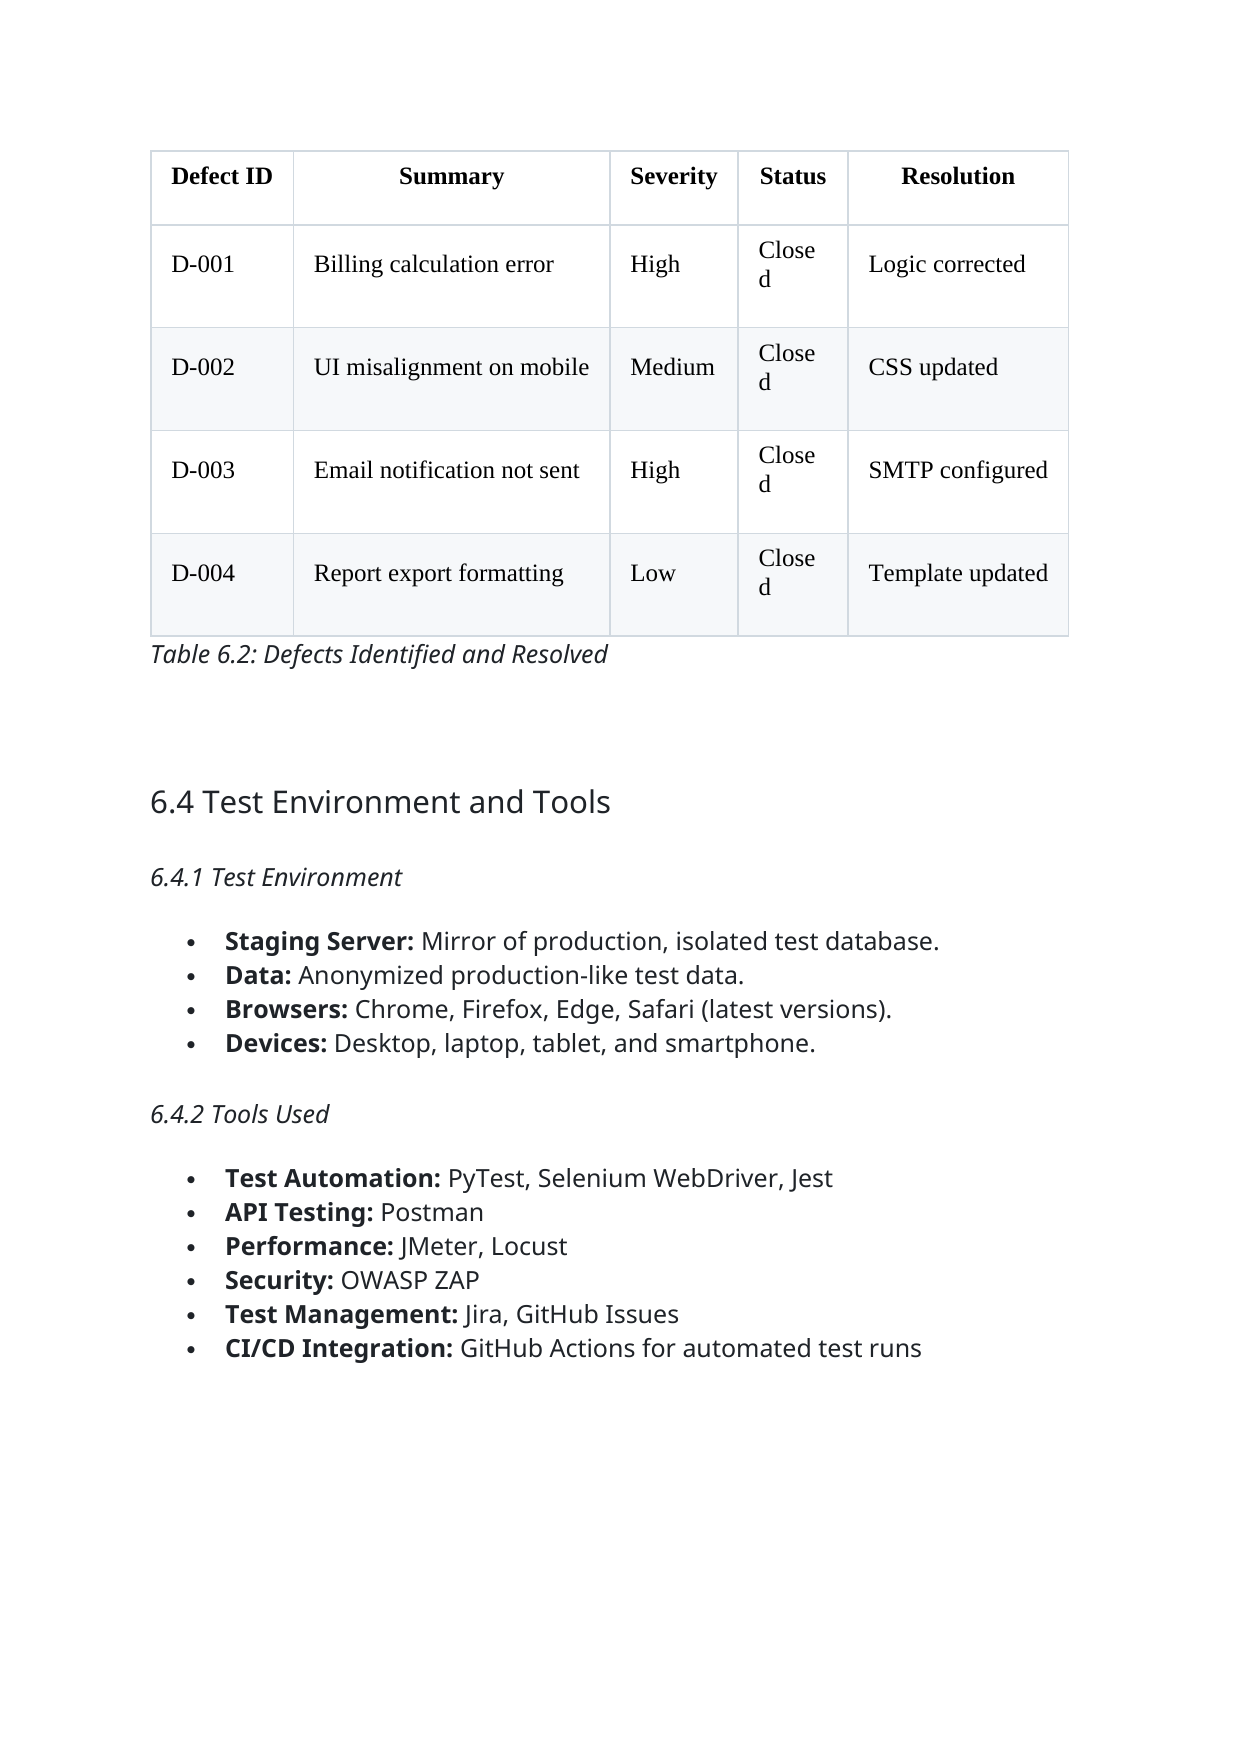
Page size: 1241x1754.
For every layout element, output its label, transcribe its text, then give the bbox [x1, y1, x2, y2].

table_cell Closed [739, 431, 847, 532]
list Security: OWASP ZAP [187, 1262, 1090, 1297]
list Test Automation: PyTest, Selenium WebDriver, Jest [187, 1160, 1090, 1194]
table_header Resolution [849, 152, 1068, 224]
table_cell Email notification not sent [294, 431, 609, 532]
subtitle 6.4.1 Test Environment [150, 860, 1090, 894]
table_cell UI misalignment on mobile [294, 328, 609, 430]
table_cell Medium [611, 328, 737, 430]
subtitle 6.4 Test Environment and Tools [150, 780, 1090, 823]
table_cell Logic corrected [849, 226, 1068, 327]
table_cell Closed [739, 534, 847, 635]
table_cell Closed [739, 226, 847, 327]
table_cell Template updated [849, 534, 1068, 635]
table_cell Low [611, 534, 737, 635]
table_header Summary [294, 152, 609, 224]
table_cell D-001 [152, 226, 293, 327]
table_cell CSS updated [849, 328, 1068, 430]
table_cell D-003 [152, 431, 293, 532]
table_cell D-002 [152, 328, 293, 430]
list Test Management: Jira, GitHub Issues [187, 1297, 1090, 1331]
table_cell High [611, 431, 737, 532]
list CI/CD Integration: GitHub Actions for automated test runs [187, 1331, 1090, 1365]
table_cell High [611, 226, 737, 327]
list Performance: JMeter, Locust [187, 1228, 1090, 1262]
table_header Severity [611, 152, 737, 224]
table_cell D-004 [152, 534, 293, 635]
table_cell SMTP configured [849, 431, 1068, 532]
list Staging Server: Mirror of production, isolated test database. [187, 923, 1090, 957]
subtitle 6.4.2 Tools Used [150, 1097, 1090, 1131]
table_cell Closed [739, 328, 847, 430]
table_cell Report export formatting [294, 534, 609, 635]
list Data: Anonymized production-like test data. [187, 957, 1090, 991]
list Browsers: Chrome, Firefox, Edge, Safari (latest versions). [187, 991, 1090, 1026]
table_cell Billing calculation error [294, 226, 609, 327]
table_header Defect ID [152, 152, 293, 224]
list Devices: Desktop, laptop, tablet, and smartphone. [187, 1026, 1090, 1059]
text Table 6.2: Defects Identified and Resolved [150, 637, 1090, 671]
table_header Status [739, 152, 847, 224]
list API Testing: Postman [187, 1194, 1090, 1228]
